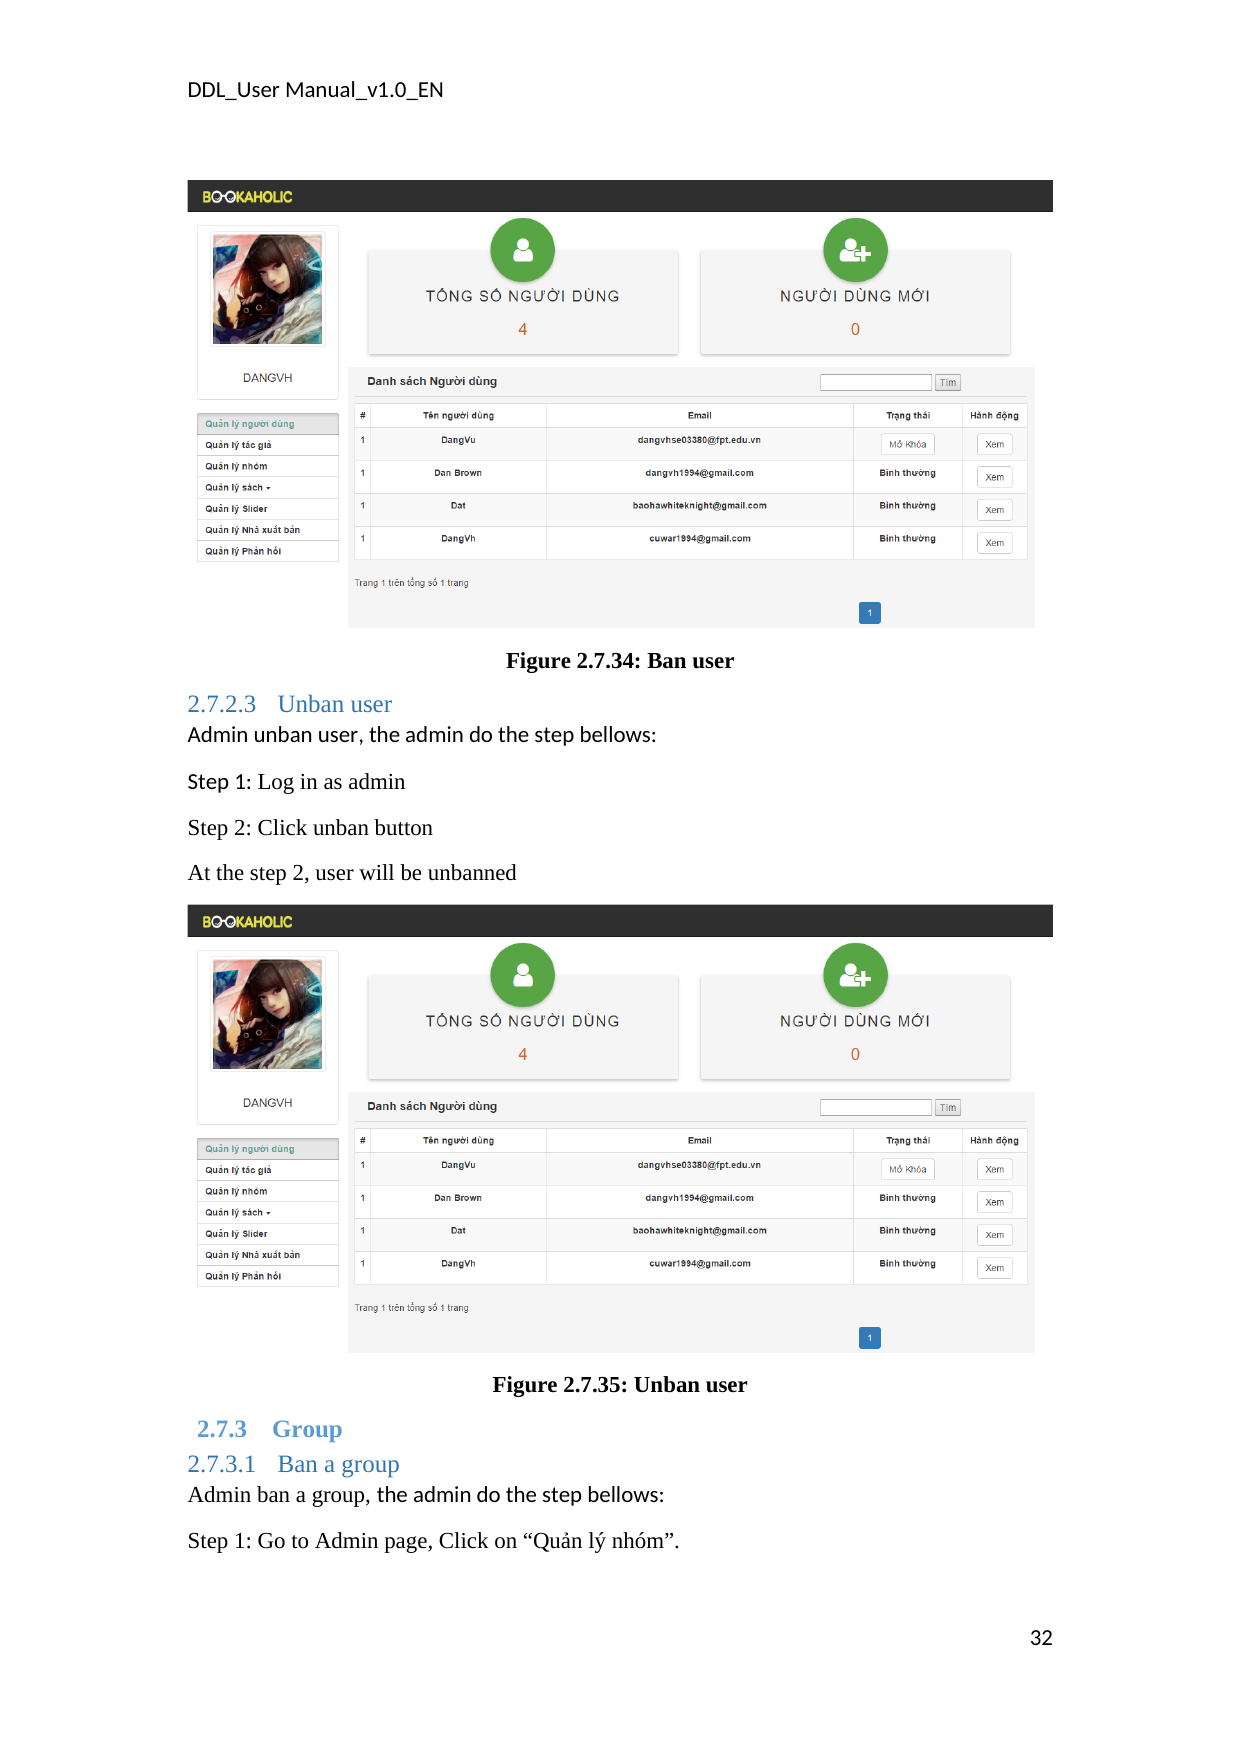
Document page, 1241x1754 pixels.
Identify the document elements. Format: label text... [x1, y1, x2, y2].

text Step 2: Click unban button [187, 814, 1053, 841]
text Admin unban user, the admin do the step bellows: [187, 720, 1053, 748]
subtitle Ban a group [187, 1449, 1053, 1478]
text Step 1: Log in as admin [187, 767, 1053, 795]
subtitle Group [197, 1414, 1053, 1442]
text Step 1: Go to Admin page, Click on “Quản lý nhóm”. [187, 1527, 1053, 1553]
text Admin ban a group, the admin do the step bellows: [187, 1480, 1053, 1508]
text At the step 2, user will be unbanned [187, 859, 1053, 886]
subtitle Unban user [187, 689, 1053, 718]
picture [187, 180, 1053, 628]
picture [187, 904, 1053, 1353]
